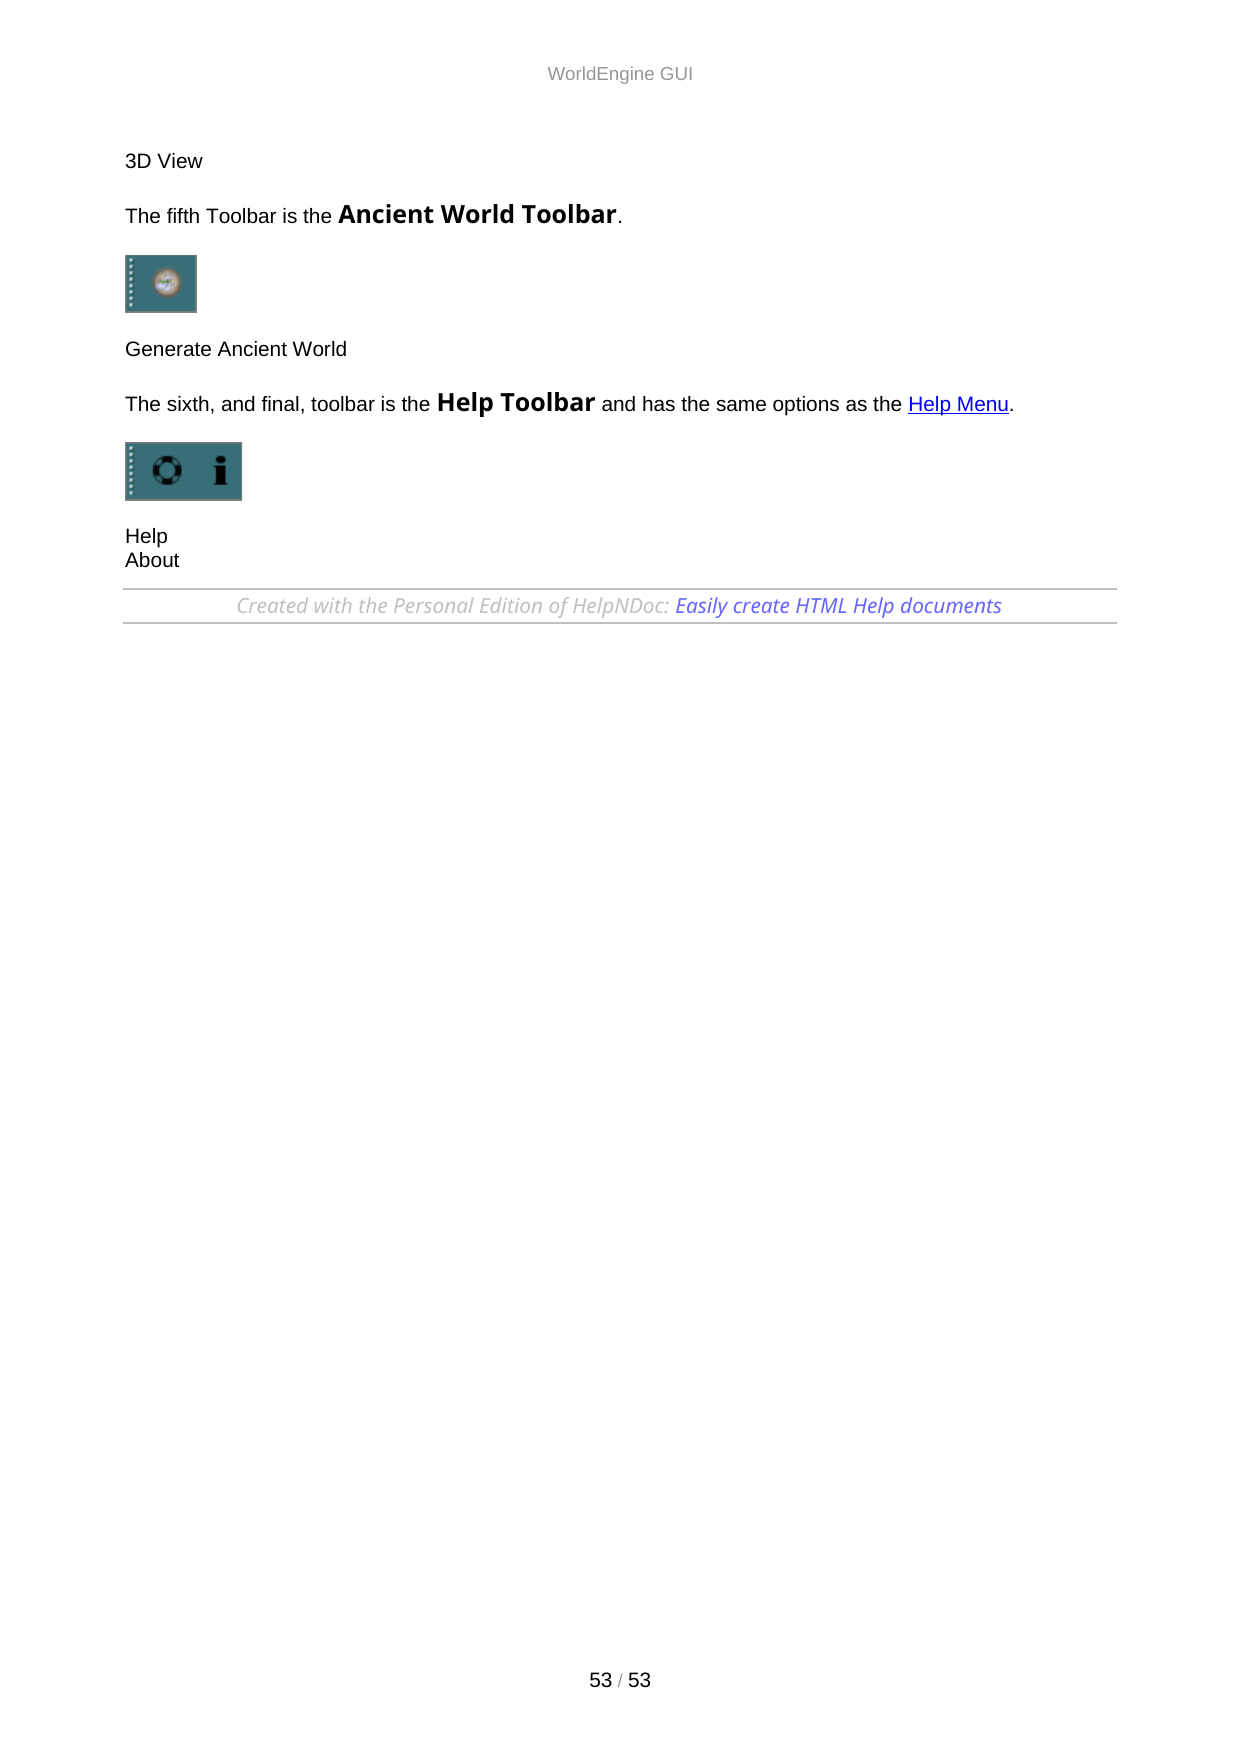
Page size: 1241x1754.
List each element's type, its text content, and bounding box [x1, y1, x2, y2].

text The fifth Toolbar is the Ancient World Toolbar. [125, 197, 1115, 231]
text About [125, 548, 1115, 572]
picture [125, 255, 197, 313]
text Help [125, 524, 1115, 548]
picture [125, 442, 243, 501]
text The sixth, and final, toolbar is the Help Toolbar and has the same options as the Help Menu. [125, 384, 1115, 419]
text 3D View [125, 149, 1115, 173]
text Generate Ancient World [125, 337, 1115, 361]
text Created with the Personal Edition of HelpNDoc: Easily create HTML Help documents [123, 590, 1117, 622]
